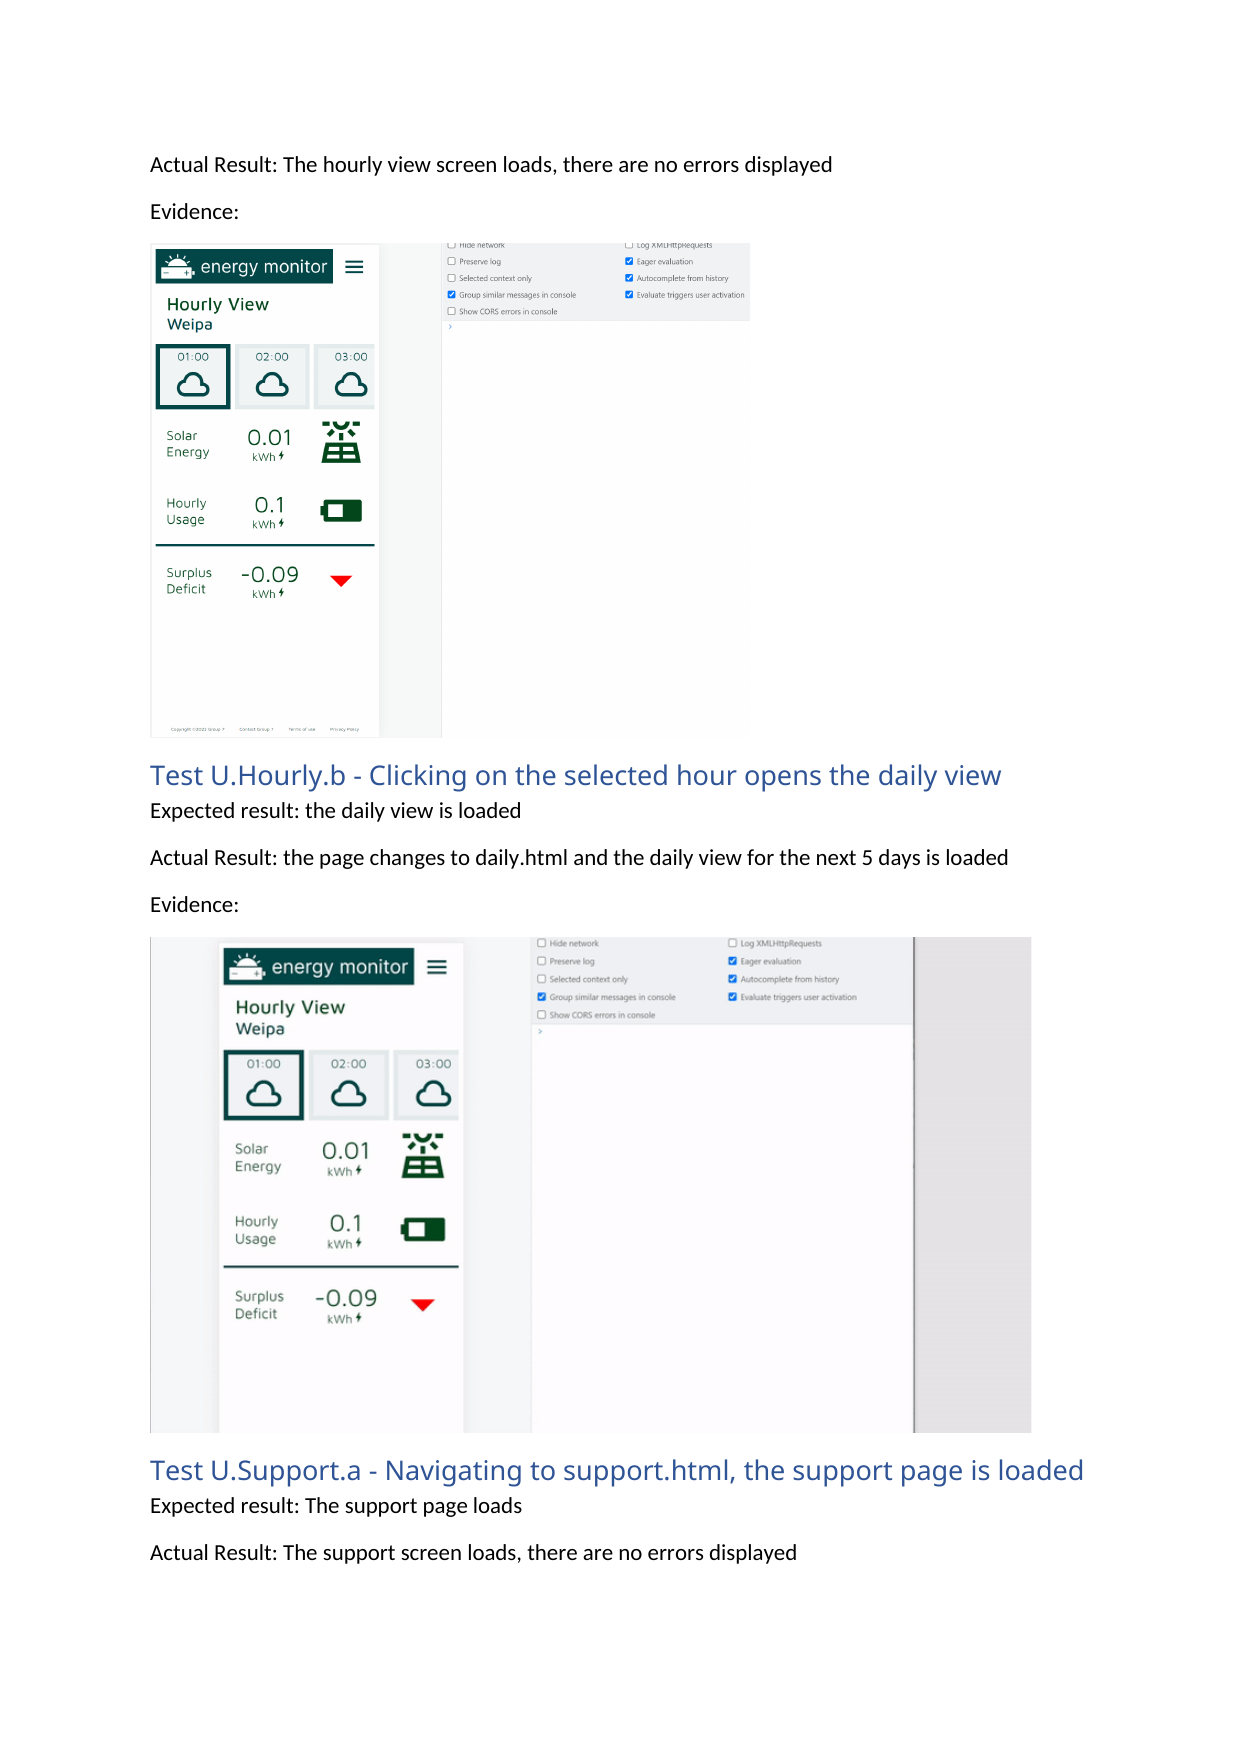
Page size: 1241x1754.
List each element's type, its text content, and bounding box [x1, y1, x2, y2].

text Actual Result: the page changes to daily.html and the daily view for the next 5 days is loaded [150, 843, 1090, 871]
text Actual Result: The hourly view screen loads, there are no errors displayed [150, 150, 1090, 178]
picture [150, 937, 1032, 1433]
subtitle Test U.Hourly.b - Clicking on the selected hour opens the daily view [150, 757, 1090, 793]
text Evidence: [150, 197, 1090, 225]
text Expected result: the daily view is loaded [150, 796, 1090, 824]
text Expected result: The support page loads [150, 1491, 1090, 1519]
text Evidence: [150, 890, 1090, 918]
picture [150, 243, 750, 738]
text Actual Result: The support screen loads, there are no errors displayed [150, 1538, 1090, 1566]
subtitle Test U.Support.a - Navigating to support.html, the support page is loaded [150, 1452, 1090, 1488]
